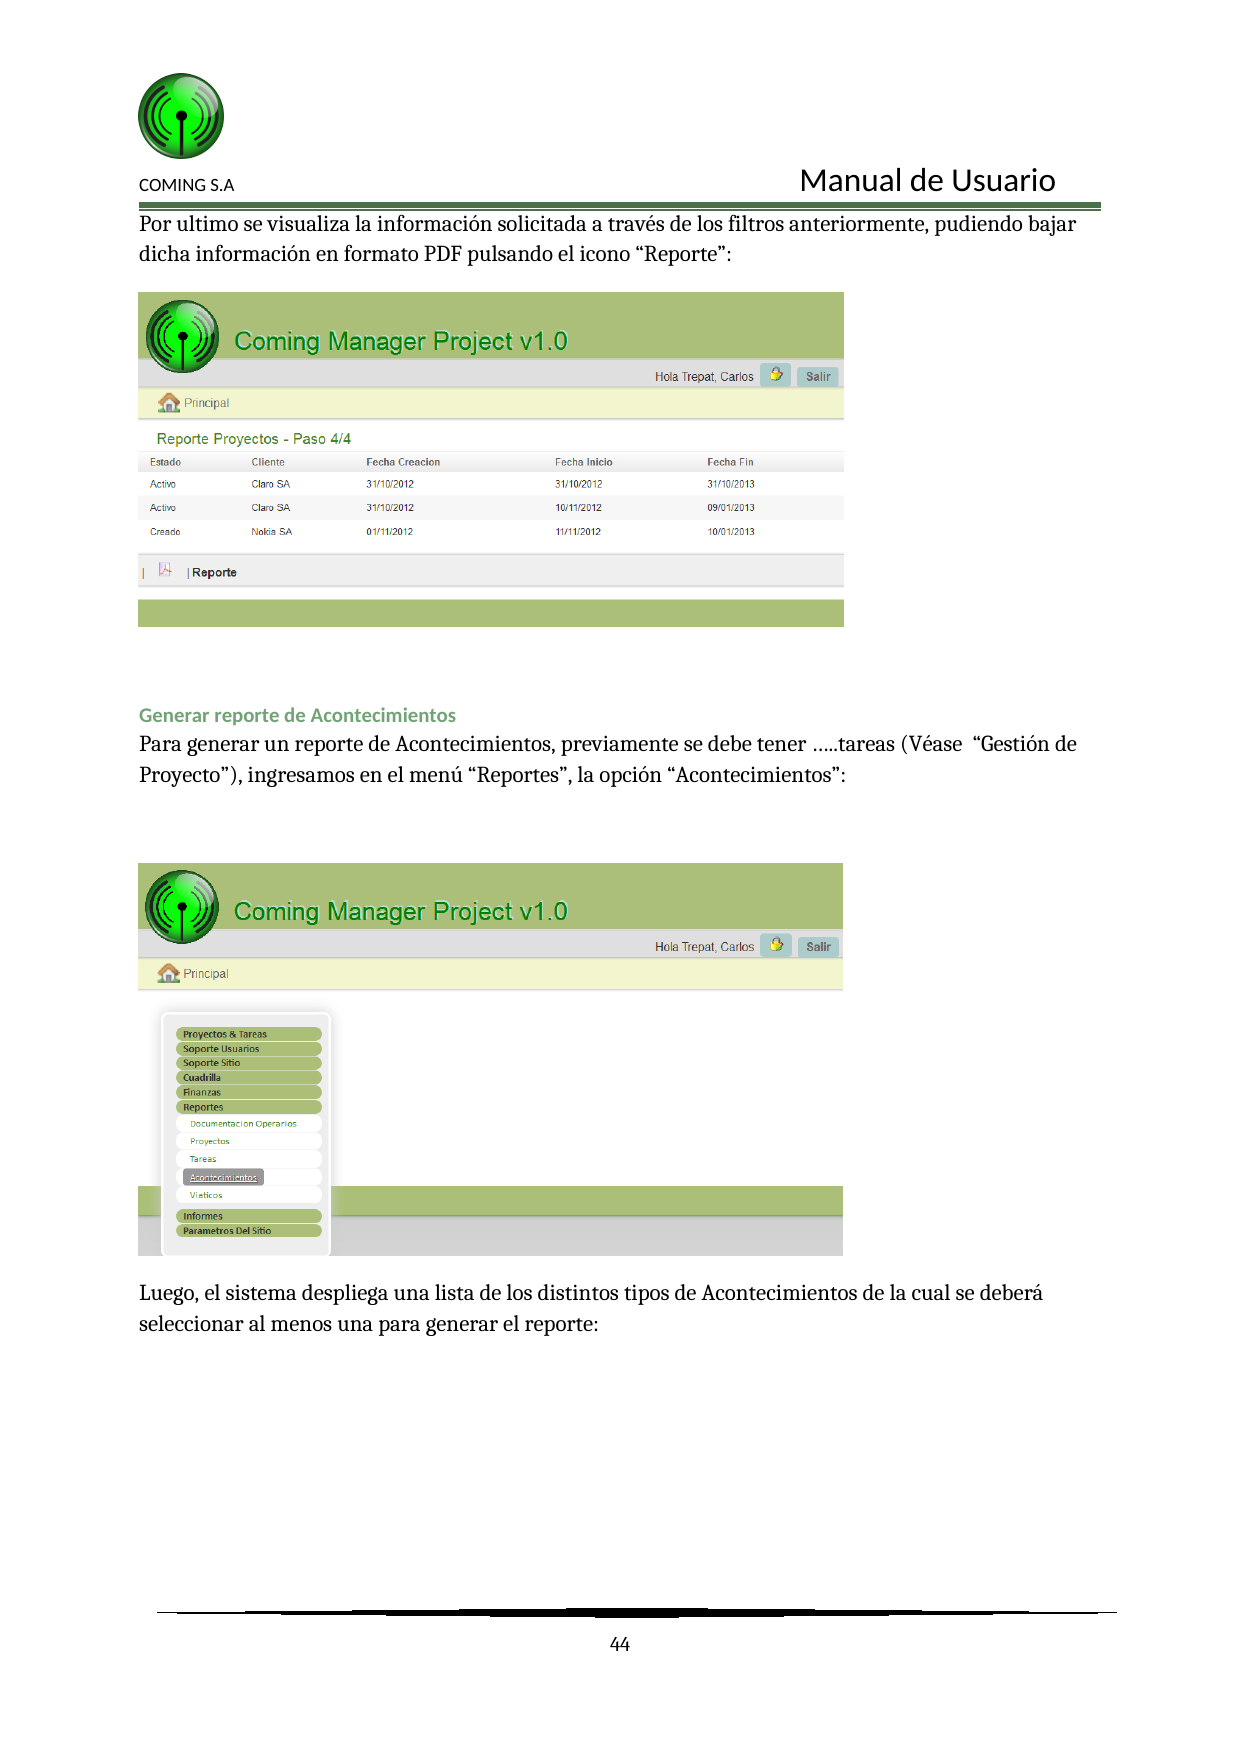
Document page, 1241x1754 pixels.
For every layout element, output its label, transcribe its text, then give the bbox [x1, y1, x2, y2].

picture [138, 73, 224, 159]
text Luego, el sistema despliega una lista de los distintos tipos de Acontecimientos de la cual se deberá seleccionar al menos una para generar el reporte: [139, 1280, 1101, 1337]
subtitle Generar reporte de Acontecimientos [139, 702, 1101, 727]
text Para generar un reporte de Acontecimientos, previamente se debe tener …..tareas (Véase “Gestión de Proyecto”), ingresamos en el menú “Reportes”, la opción “Acontecimientos”: [139, 731, 1101, 788]
picture [138, 292, 844, 627]
picture [138, 863, 843, 1256]
text Por ultimo se visualiza la información solicitada a través de los filtros anteriormente, pudiendo bajar dicha información en formato PDF pulsando el icono “Reporte”: [139, 211, 1101, 267]
